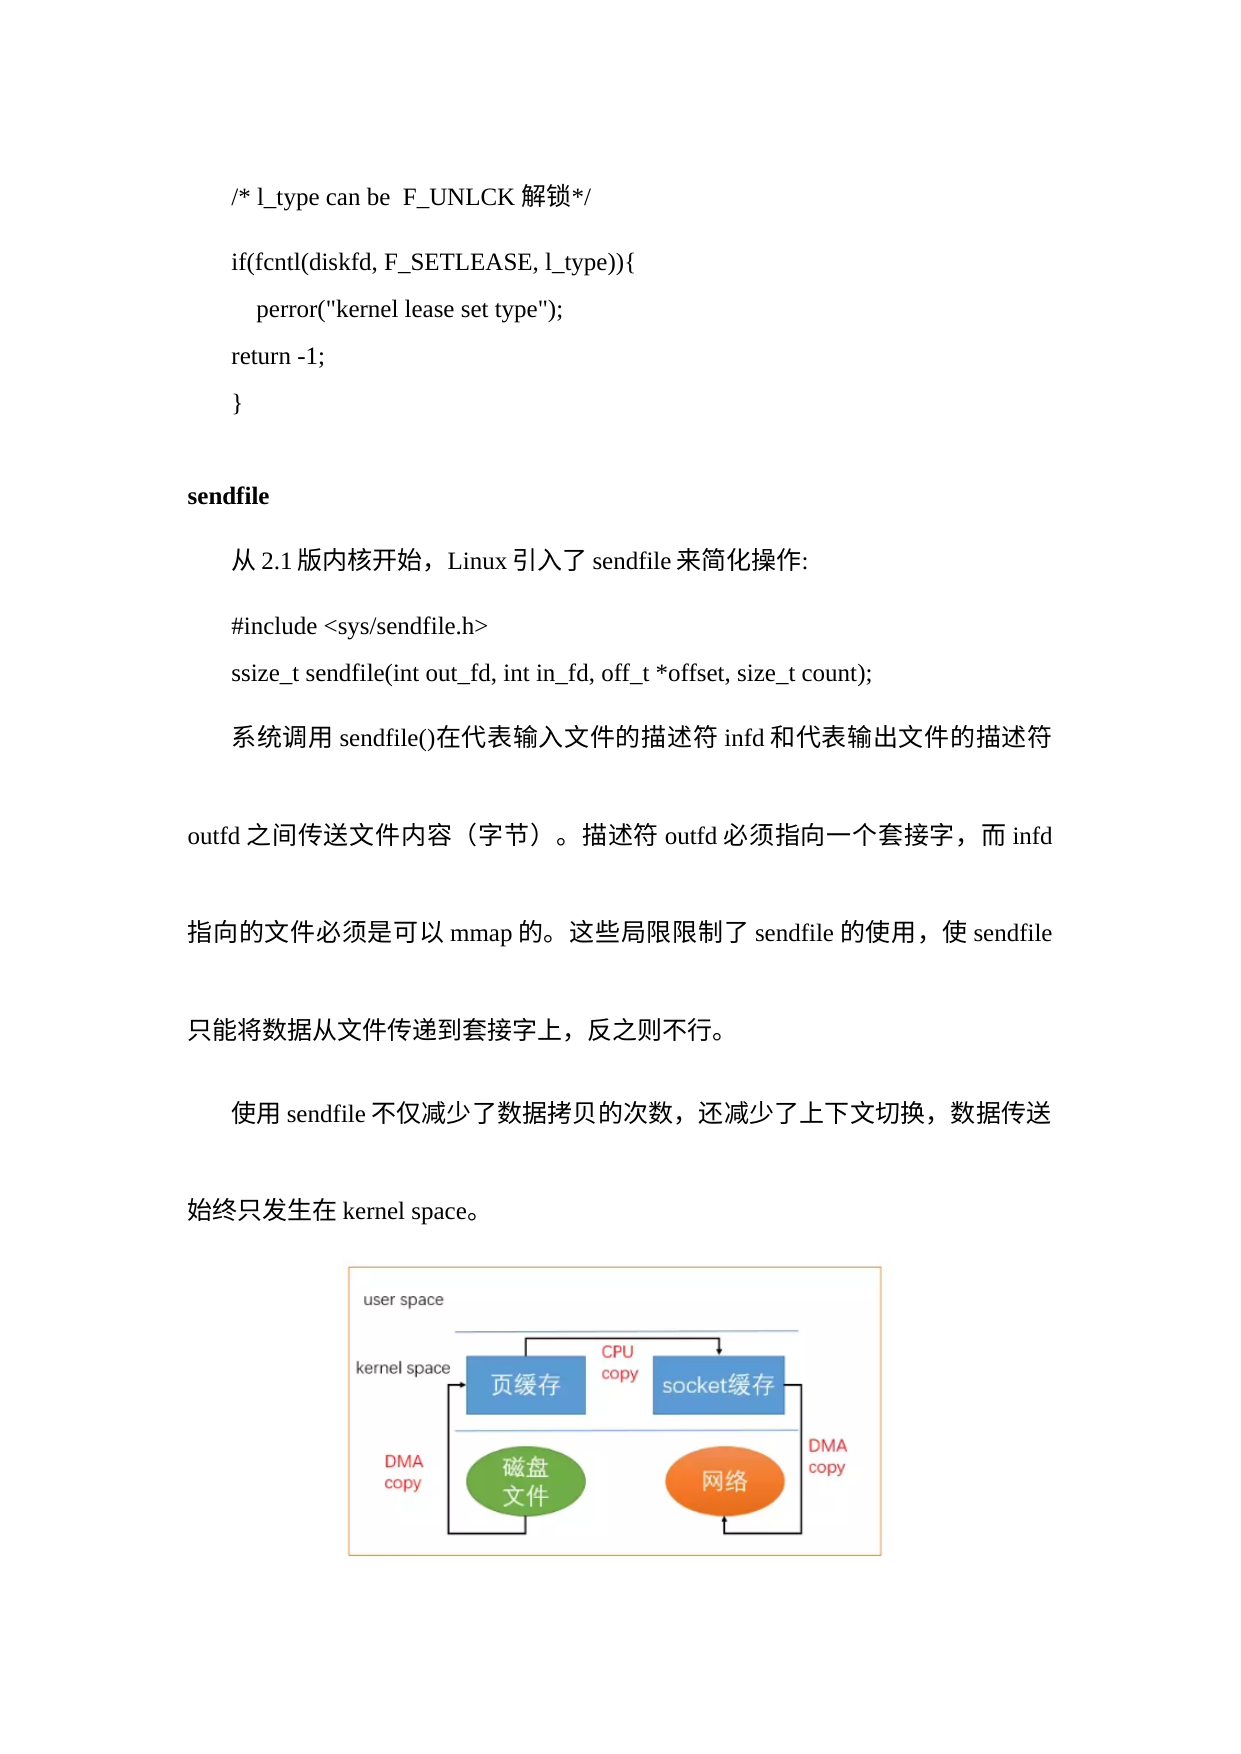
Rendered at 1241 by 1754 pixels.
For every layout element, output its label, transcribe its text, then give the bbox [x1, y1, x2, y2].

text return -1; [187, 339, 1053, 371]
text 使用sendfile不仅减少了数据拷贝的次数，还减少了上下文切换，数据传送始终只发生在kernel space。 [187, 1079, 1053, 1241]
text #include <sys/sendfile.h> [187, 609, 1053, 642]
text 系统调用sendfile()在代表输入文件的描述符infd和代表输出文件的描述符outfd之间传送文件内容（字节）。描述符outfd必须指向一个套接字，而infd指向的文件必须是可以mmap的。这些局限限制了sendfile的使用，使sendfile只能将数据从文件传递到套接字上，反之则不行。 [187, 703, 1053, 1061]
text perror("kernel lease set type"); [187, 292, 1053, 324]
text if(fcntl(diskfd, F_SETLEASE, l_type)){ [187, 245, 1053, 278]
picture [337, 1259, 903, 1567]
text ssize_t sendfile(int out_fd, int in_fd, off_t *offset, size_t count); [187, 656, 1053, 689]
text /* l_type can be F_UNLCK 解锁*/ [187, 162, 1053, 227]
text } [187, 386, 1053, 418]
subtitle sendfile [187, 479, 1053, 512]
text 从2.1版内核开始，Linux引入了sendfile来简化操作: [187, 526, 1053, 591]
